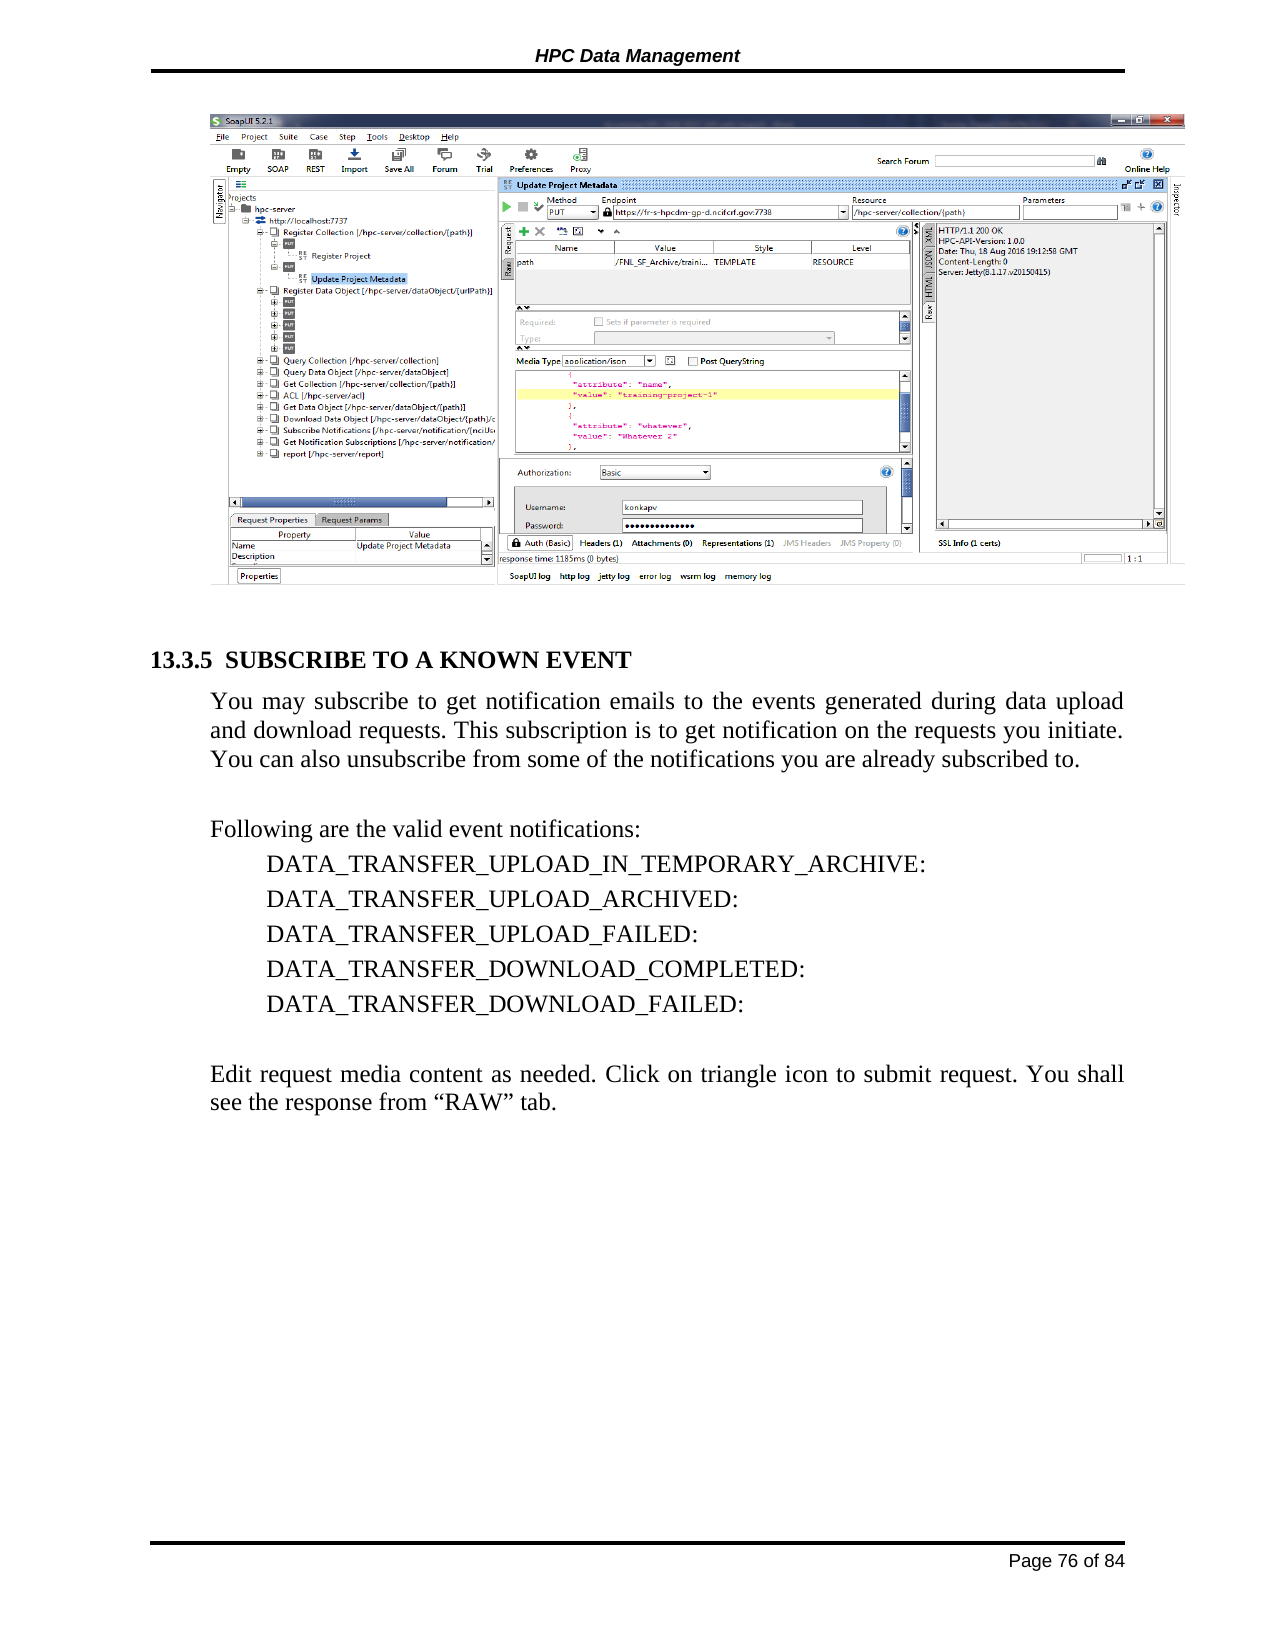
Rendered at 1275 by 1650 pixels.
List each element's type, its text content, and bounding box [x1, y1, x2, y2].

text DATA_TRANSFER_UPLOAD_IN_TEMPORARY_ARCHIVE: [210, 849, 1125, 877]
subtitle Subscribe to a known event [150, 645, 1125, 674]
text DATA_TRANSFER_DOWNLOAD_FAILED: [210, 989, 1125, 1017]
text Following are the valid event notifications: [210, 814, 1125, 842]
text Edit request media content as needed. Click on triangle icon to submit request. You shall see the response from “RAW” tab. [210, 1059, 1125, 1116]
text DATA_TRANSFER_UPLOAD_FAILED: [210, 919, 1125, 947]
text DATA_TRANSFER_DOWNLOAD_COMPLETED: [210, 954, 1125, 982]
picture [210, 114, 1185, 585]
text You may subscribe to get notification emails to the events generated during data upload and download requests. This subscription is to get notification on the requests you initiate. You can also unsubscribe from some of the notifications you are already subscribed to. [210, 686, 1125, 772]
text DATA_TRANSFER_UPLOAD_ARCHIVED: [210, 884, 1125, 912]
